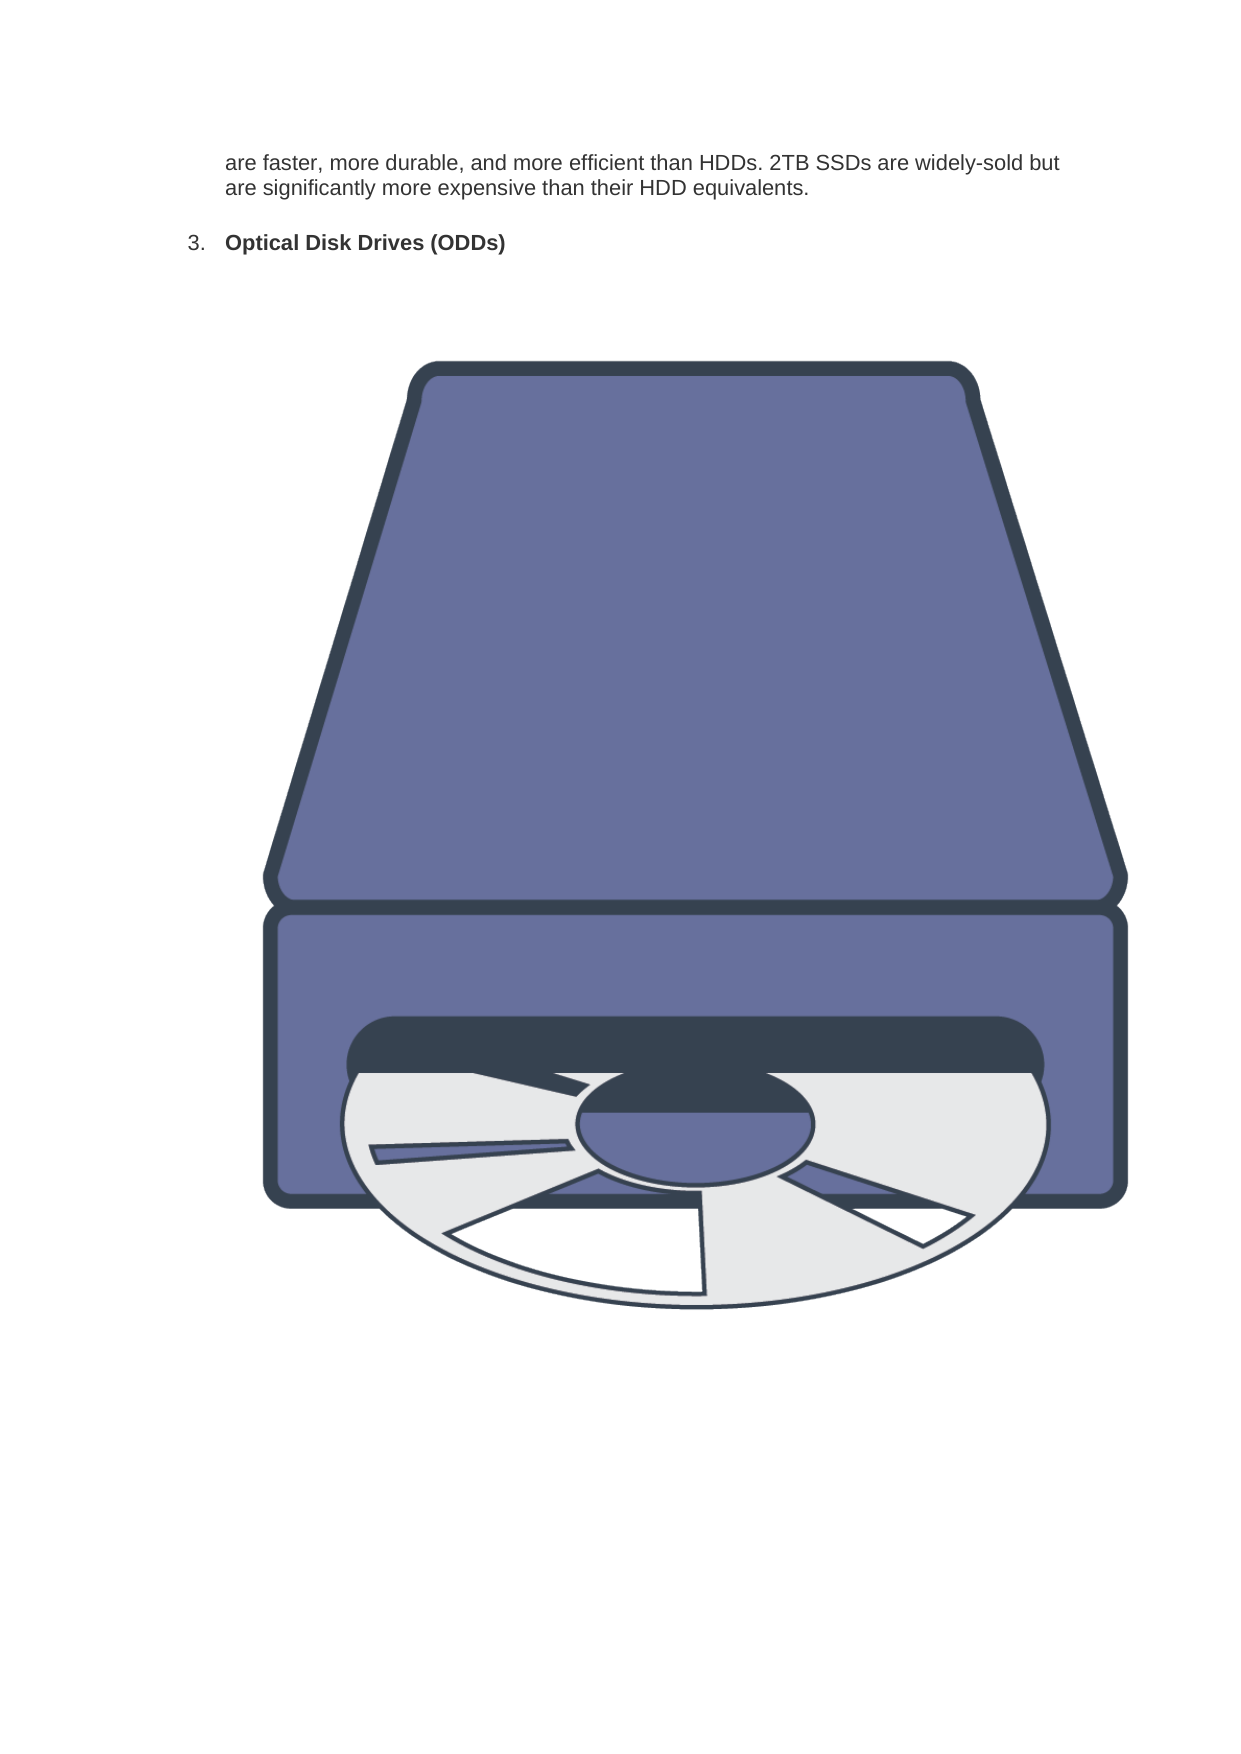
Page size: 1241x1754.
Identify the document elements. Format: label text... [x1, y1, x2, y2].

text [225, 150, 1090, 200]
picture [225, 283, 1166, 1537]
list Optical Disk Drives (ODDs) [187, 229, 1090, 255]
